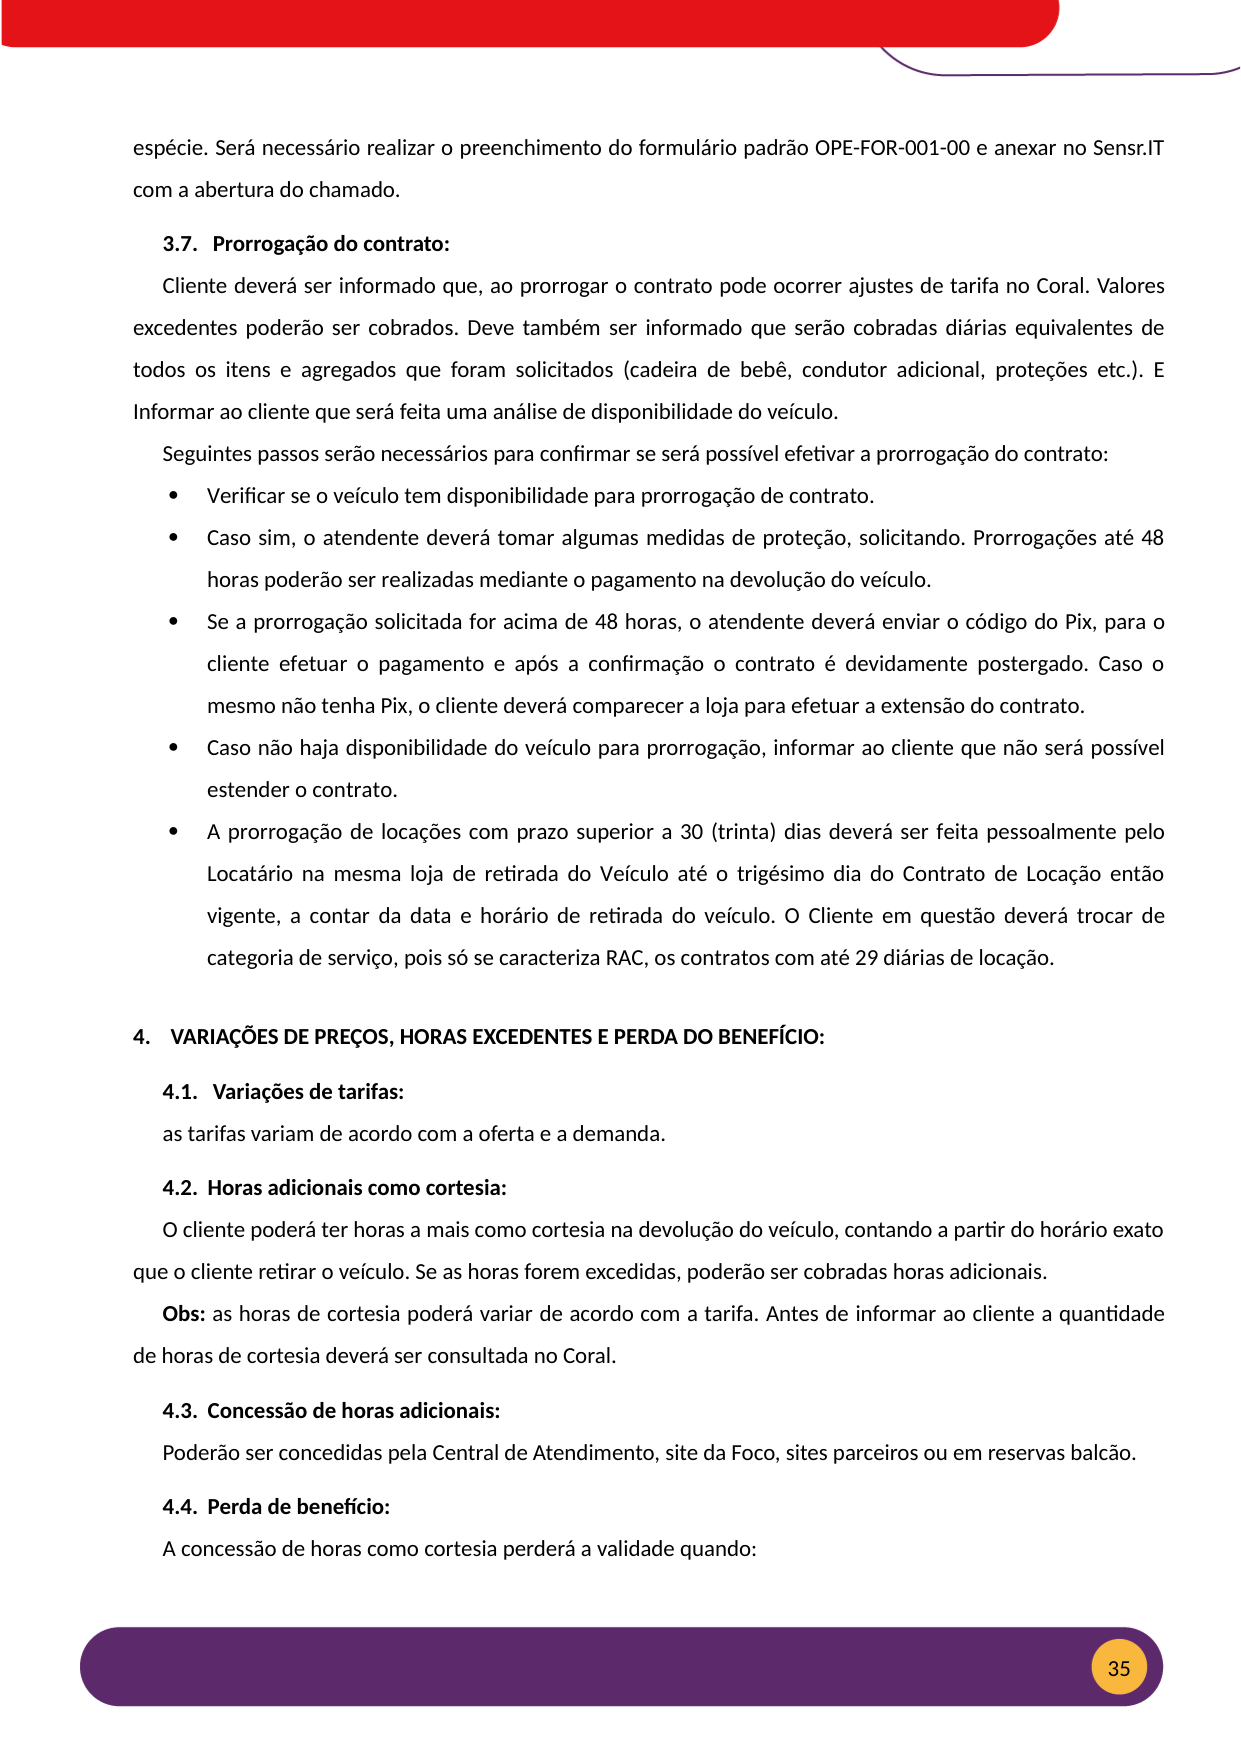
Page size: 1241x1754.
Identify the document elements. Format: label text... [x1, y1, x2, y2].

subtitle VARIAÇÕES DE PREÇOS, HORAS EXCEDENTES E PERDA DO BENEFÍCIO: [133, 1022, 1167, 1051]
list Caso sim, o atendente deverá tomar algumas medidas de proteção, solicitando. Prorrogações até 48 horas poderão ser realizadas mediante o pagamento na devolução do veículo. [169, 523, 1167, 593]
text Seguintes passos serão necessários para confirmar se será possível efetivar a prorrogação do contrato: [133, 439, 1167, 467]
text Obs: as horas de cortesia poderá variar de acordo com a tarifa. Antes de informar ao cliente a quantidade de horas de cortesia deverá ser consultada no Coral. [133, 1299, 1167, 1369]
list Verificar se o veículo tem disponibilidade para prorrogação de contrato. [169, 481, 1167, 509]
list Se a prorrogação solicitada for acima de 48 horas, o atendente deverá enviar o código do Pix, para o cliente efetuar o pagamento e após a confirmação o contrato é devidamente postergado. Caso o mesmo não tenha Pix, o cliente deverá comparecer a loja para efetuar a extensão do contrato. [169, 607, 1167, 719]
subtitle Perda de benefício: [162, 1492, 1167, 1520]
text Poderão ser concedidas pela Central de Atendimento, site da Foco, sites parceiros ou em reservas balcão. [133, 1438, 1167, 1466]
list Caso não haja disponibilidade do veículo para prorrogação, informar ao cliente que não será possível estender o contrato. [169, 733, 1167, 803]
text O cliente poderá ter horas a mais como cortesia na devolução do veículo, contando a partir do horário exato que o cliente retirar o veículo. Se as horas forem excedidas, poderão ser cobradas horas adicionais. [133, 1215, 1167, 1285]
subtitle Variações de tarifas: [162, 1077, 1167, 1105]
subtitle Concessão de horas adicionais: [162, 1396, 1167, 1424]
text A concessão de horas como cortesia perderá a validade quando: [133, 1534, 1167, 1562]
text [133, 133, 1167, 203]
text as tarifas variam de acordo com a oferta e a demanda. [133, 1119, 1167, 1147]
list A prorrogação de locações com prazo superior a 30 (trinta) dias deverá ser feita pessoalmente pelo Locatário na mesma loja de retirada do Veículo até o trigésimo dia do Contrato de Locação então vigente, a contar da data e horário de retirada do veículo. O Cliente em questão deverá trocar de categoria de serviço, pois só se caracteriza RAC, os contratos com até 29 diárias de locação. [169, 817, 1167, 971]
picture [1, 0, 1241, 1754]
subtitle Prorrogação do contrato: [162, 229, 1167, 257]
subtitle Horas adicionais como cortesia: [162, 1173, 1167, 1201]
text Cliente deverá ser informado que, ao prorrogar o contrato pode ocorrer ajustes de tarifa no Coral. Valores excedentes poderão ser cobrados. Deve também ser informado que serão cobradas diárias equivalentes de todos os itens e agregados que foram solicitados (cadeira de bebê, condutor adicional, proteções etc.). E Informar ao cliente que será feita uma análise de disponibilidade do veículo. [133, 271, 1167, 425]
